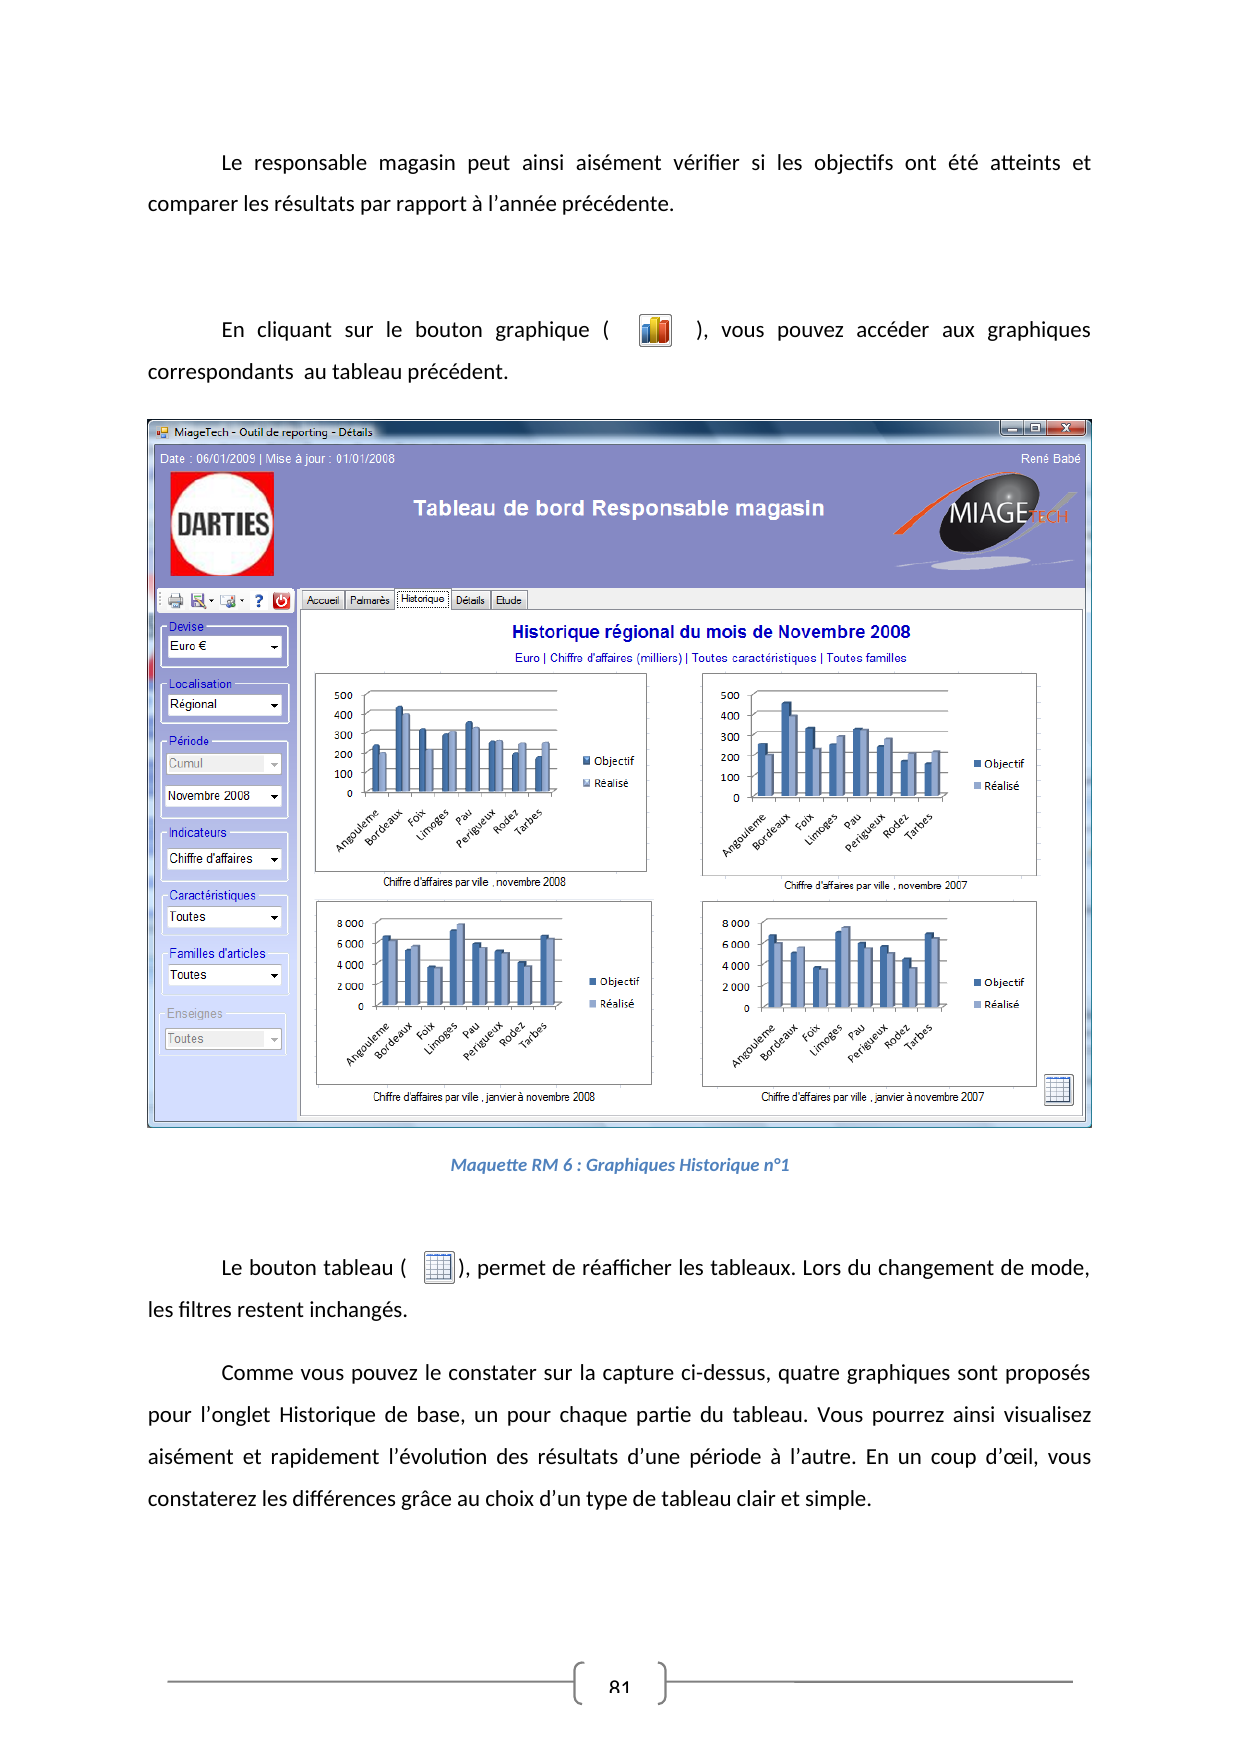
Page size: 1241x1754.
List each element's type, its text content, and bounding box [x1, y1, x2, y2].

text Le responsable magasin peut ainsi aisément vérifier si les objectifs ont été atteints et comparer les résultats par rapport à l’année précédente. [148, 148, 1093, 218]
picture [419, 1249, 456, 1284]
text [148, 1358, 1093, 1512]
text Le bouton tableau ( ), permet de réafficher les tableaux. Lors du changement de mode, les filtres restent inchangés. [148, 1253, 1093, 1323]
text En cliquant sur le bouton graphique ( ), vous pouvez accéder aux graphiques correspondants au tableau précédent. [148, 315, 1093, 385]
text Maquette RM 6 : Graphiques Historique n°1 [148, 1153, 1093, 1176]
picture [635, 305, 674, 315]
picture [147, 419, 1092, 1128]
